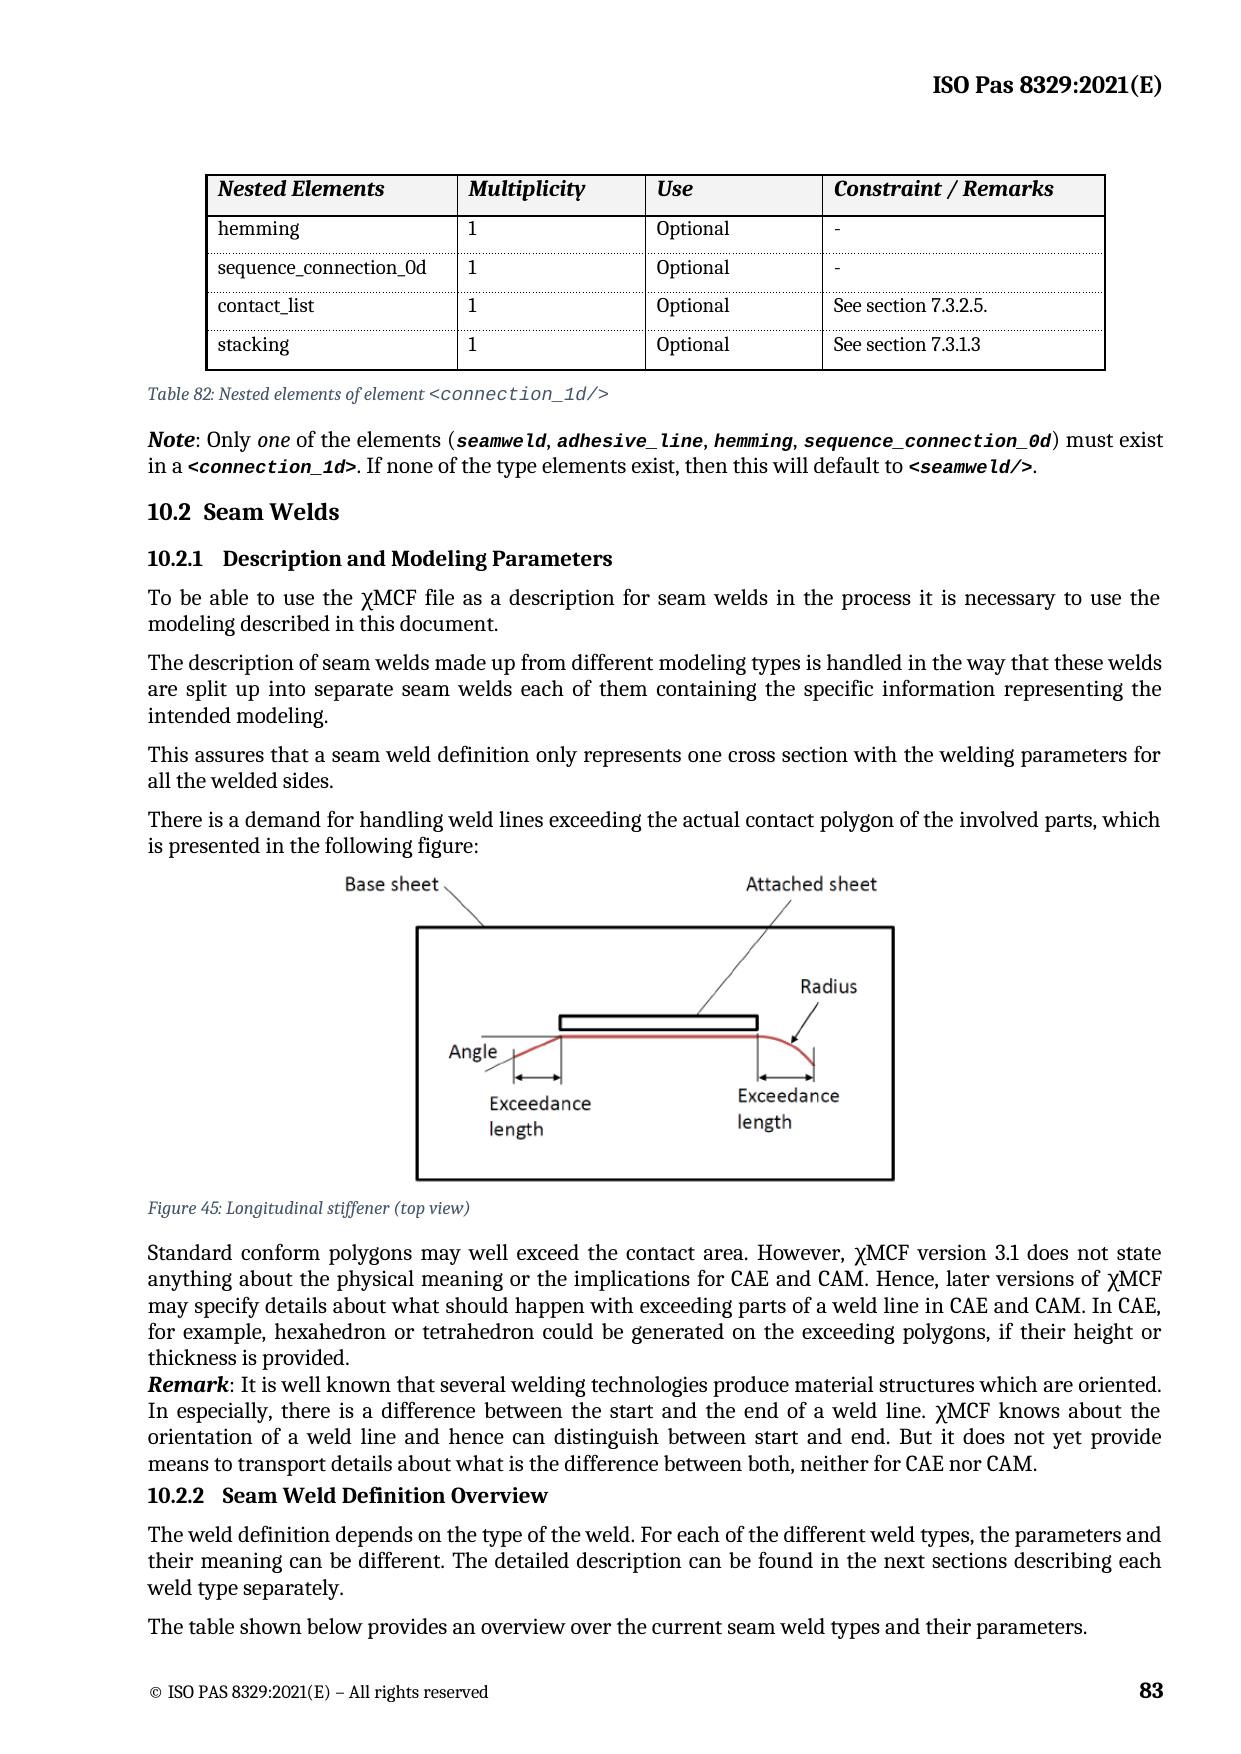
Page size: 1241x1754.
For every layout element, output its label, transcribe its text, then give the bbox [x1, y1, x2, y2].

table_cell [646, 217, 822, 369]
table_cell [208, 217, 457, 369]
text This assures that a seam weld definition only represents one cross section with the welding parameters for all the welded sides. [148, 741, 1163, 794]
text Note: Only one of the elements (seamweld, adhesive_line, hemming, sequence_connection_0d) must exist in a <connection_1d>. If none of the type elements exist, then this will default to <seamweld/>. [148, 427, 1163, 479]
text The description of seam welds made up from different modeling types is handled in the way that these welds are split up into separate seam welds each of them containing the specific information representing the intended modeling. [148, 650, 1163, 729]
text Remark: It is well known that several welding technologies produce material structures which are oriented. In especially, there is a difference between the start and the end of a weld line. χMCF knows about the orientation of a weld line and hence can distinguish between start and end. But it does not yet provide means to transport details about what is the difference between both, neither for CAE nor CAM. [148, 1371, 1163, 1477]
text Figure 45: Longitudinal stiffener (top view) [148, 1197, 1163, 1219]
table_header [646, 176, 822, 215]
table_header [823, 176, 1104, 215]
text Table 82: Nested elements of element <connection_1d/> [148, 383, 1163, 406]
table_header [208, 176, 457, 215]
subtitle Seam Weld Definition Overview [148, 1483, 1163, 1509]
text To be able to use the χMCF file as a description for seam welds in the process it is necessary to use the modeling described in this document. [148, 585, 1163, 637]
subtitle Seam Welds [148, 498, 1163, 527]
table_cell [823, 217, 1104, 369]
text The table shown below provides an overview over the current seam weld types and their parameters. [148, 1613, 1163, 1640]
text Standard conform polygons may well exceed the contact area. However, χMCF version 3.1 does not state anything about the physical meaning or the implications for CAE and CAM. Hence, later versions of χMCF may specify details about what should happen with exceeding parts of a weld line in CAE and CAM. In CAE, for example, hexahedron or tetrahedron could be generated on the exceeding polygons, if their height or thickness is provided. [148, 1240, 1163, 1371]
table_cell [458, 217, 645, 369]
subtitle Description and Modeling Parameters [148, 546, 1163, 572]
text The weld definition depends on the type of the weld. For each of the different weld types, the parameters and their meaning can be different. The detailed description can be found in the next sections describing each weld type separately. [148, 1522, 1163, 1601]
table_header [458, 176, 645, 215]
picture [340, 871, 897, 1185]
text There is a demand for handling weld lines exceeding the actual contact polygon of the involved parts, which is presented in the following figure: [148, 807, 1163, 859]
